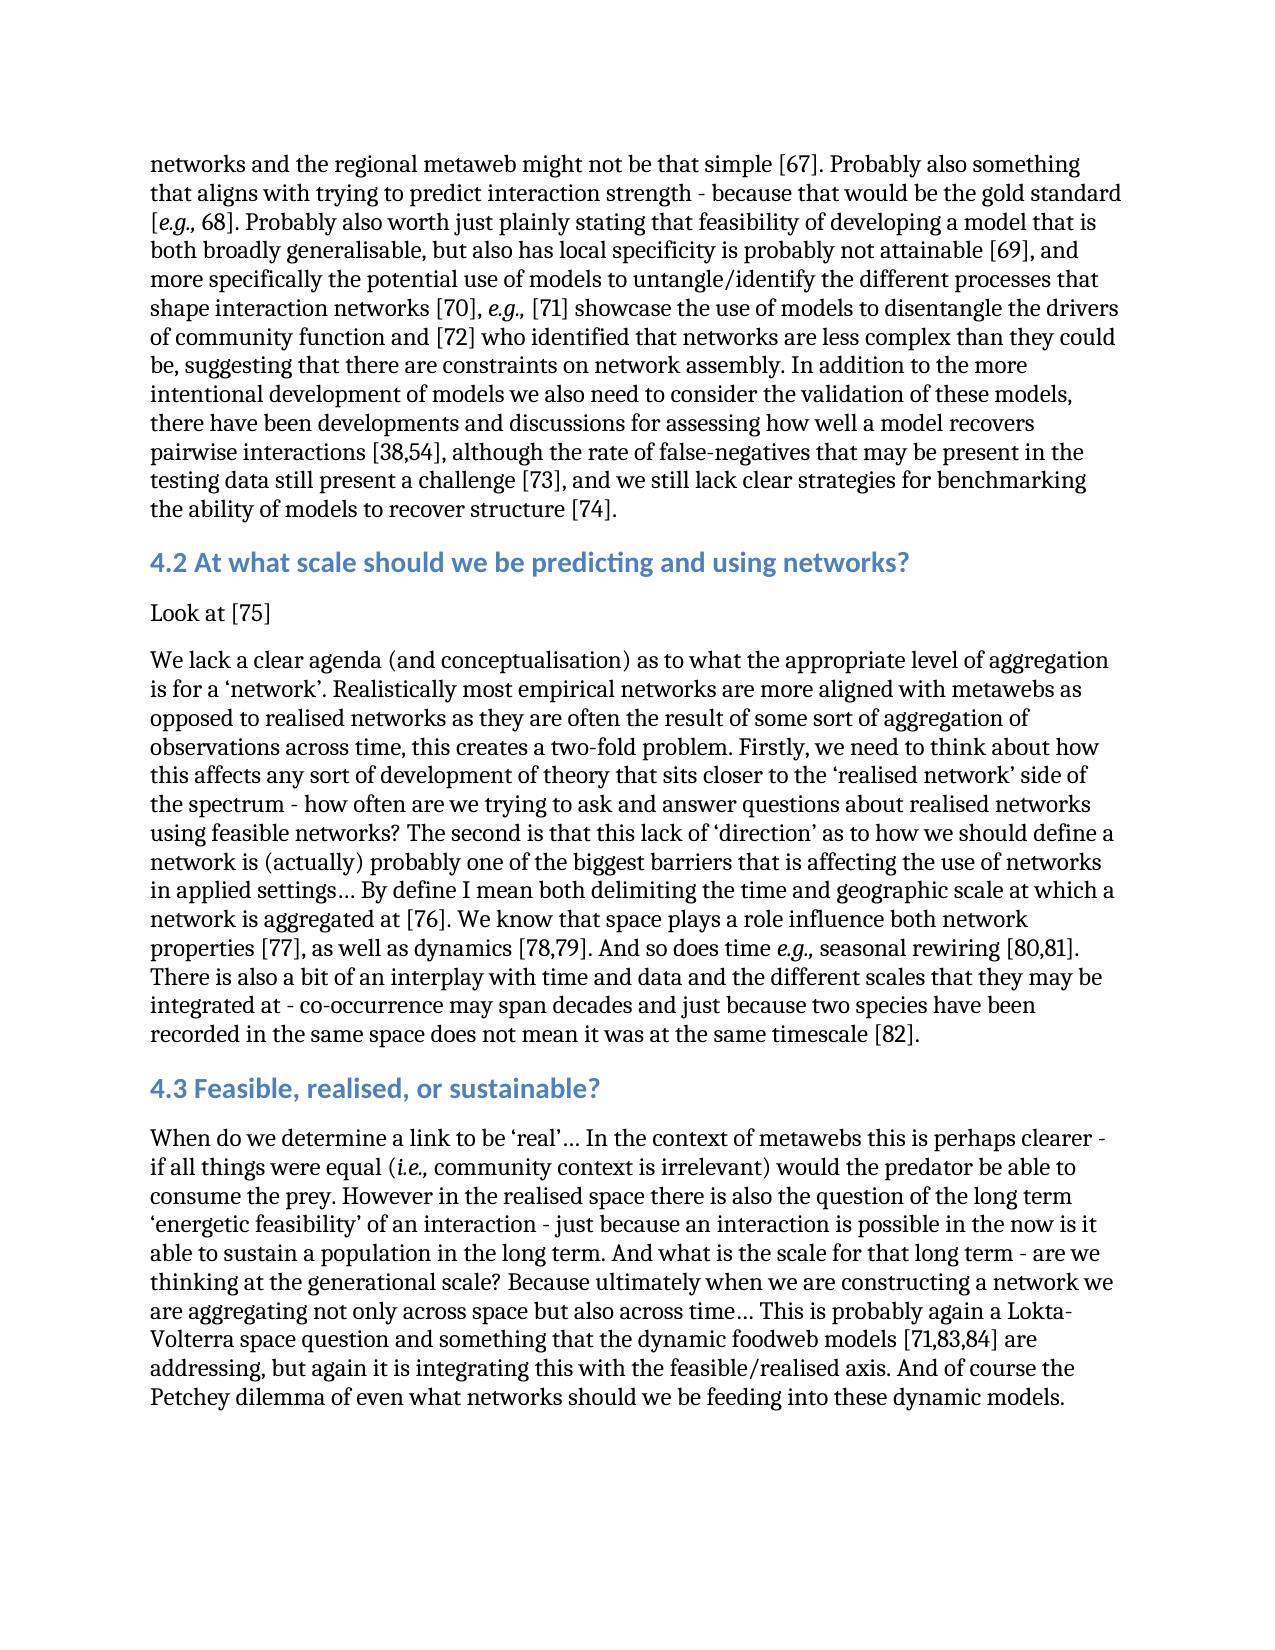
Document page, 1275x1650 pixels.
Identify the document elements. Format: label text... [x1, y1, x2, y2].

subtitle 4.3 Feasible, realised, or sustainable? [150, 1070, 1125, 1105]
subtitle 4.2 At what scale should we be predicting and using networks? [150, 544, 1125, 580]
text Look at [75] [150, 599, 1125, 628]
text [150, 150, 1125, 524]
text We lack a clear agenda (and conceptualisation) as to what the appropriate level of aggregation is for a ‘network’. Realistically most empirical networks are more aligned with metawebs as opposed to realised networks as they are often the result of some sort of aggregation of observations across time, this creates a two-fold problem. Firstly, we need to think about how this affects any sort of development of theory that sits closer to the ‘realised network’ side of the spectrum - how often are we trying to ask and answer questions about realised networks using feasible networks? The second is that this lack of ‘direction’ as to how we should define a network is (actually) probably one of the biggest barriers that is affecting the use of networks in applied settings… By define I mean both delimiting the time and geographic scale at which a network is aggregated at [76]. We know that space plays a role influence both network properties [77], as well as dynamics [78,79]. And so does time e.g., seasonal rewiring [80,81]. There is also a bit of an interplay with time and data and the different scales that they may be integrated at - co-occurrence may span decades and just because two species have been recorded in the same space does not mean it was at the same timescale [82]. [150, 646, 1125, 1049]
text When do we determine a link to be ‘real’… In the context of metawebs this is perhaps clearer - if all things were equal (i.e., community context is irrelevant) would the predator be able to consume the prey. However in the realised space there is also the question of the long term ‘energetic feasibility’ of an interaction - just because an interaction is possible in the now is it able to sustain a population in the long term. And what is the scale for that long term - are we thinking at the generational scale? Because ultimately when we are constructing a network we are aggregating not only across space but also across time… This is probably again a Lokta-Volterra space question and something that the dynamic foodweb models [71,83,84] are addressing, but again it is integrating this with the feasible/realised axis. And of course the Petchey dilemma of even what networks should we be feeding into these dynamic models. [150, 1124, 1125, 1412]
